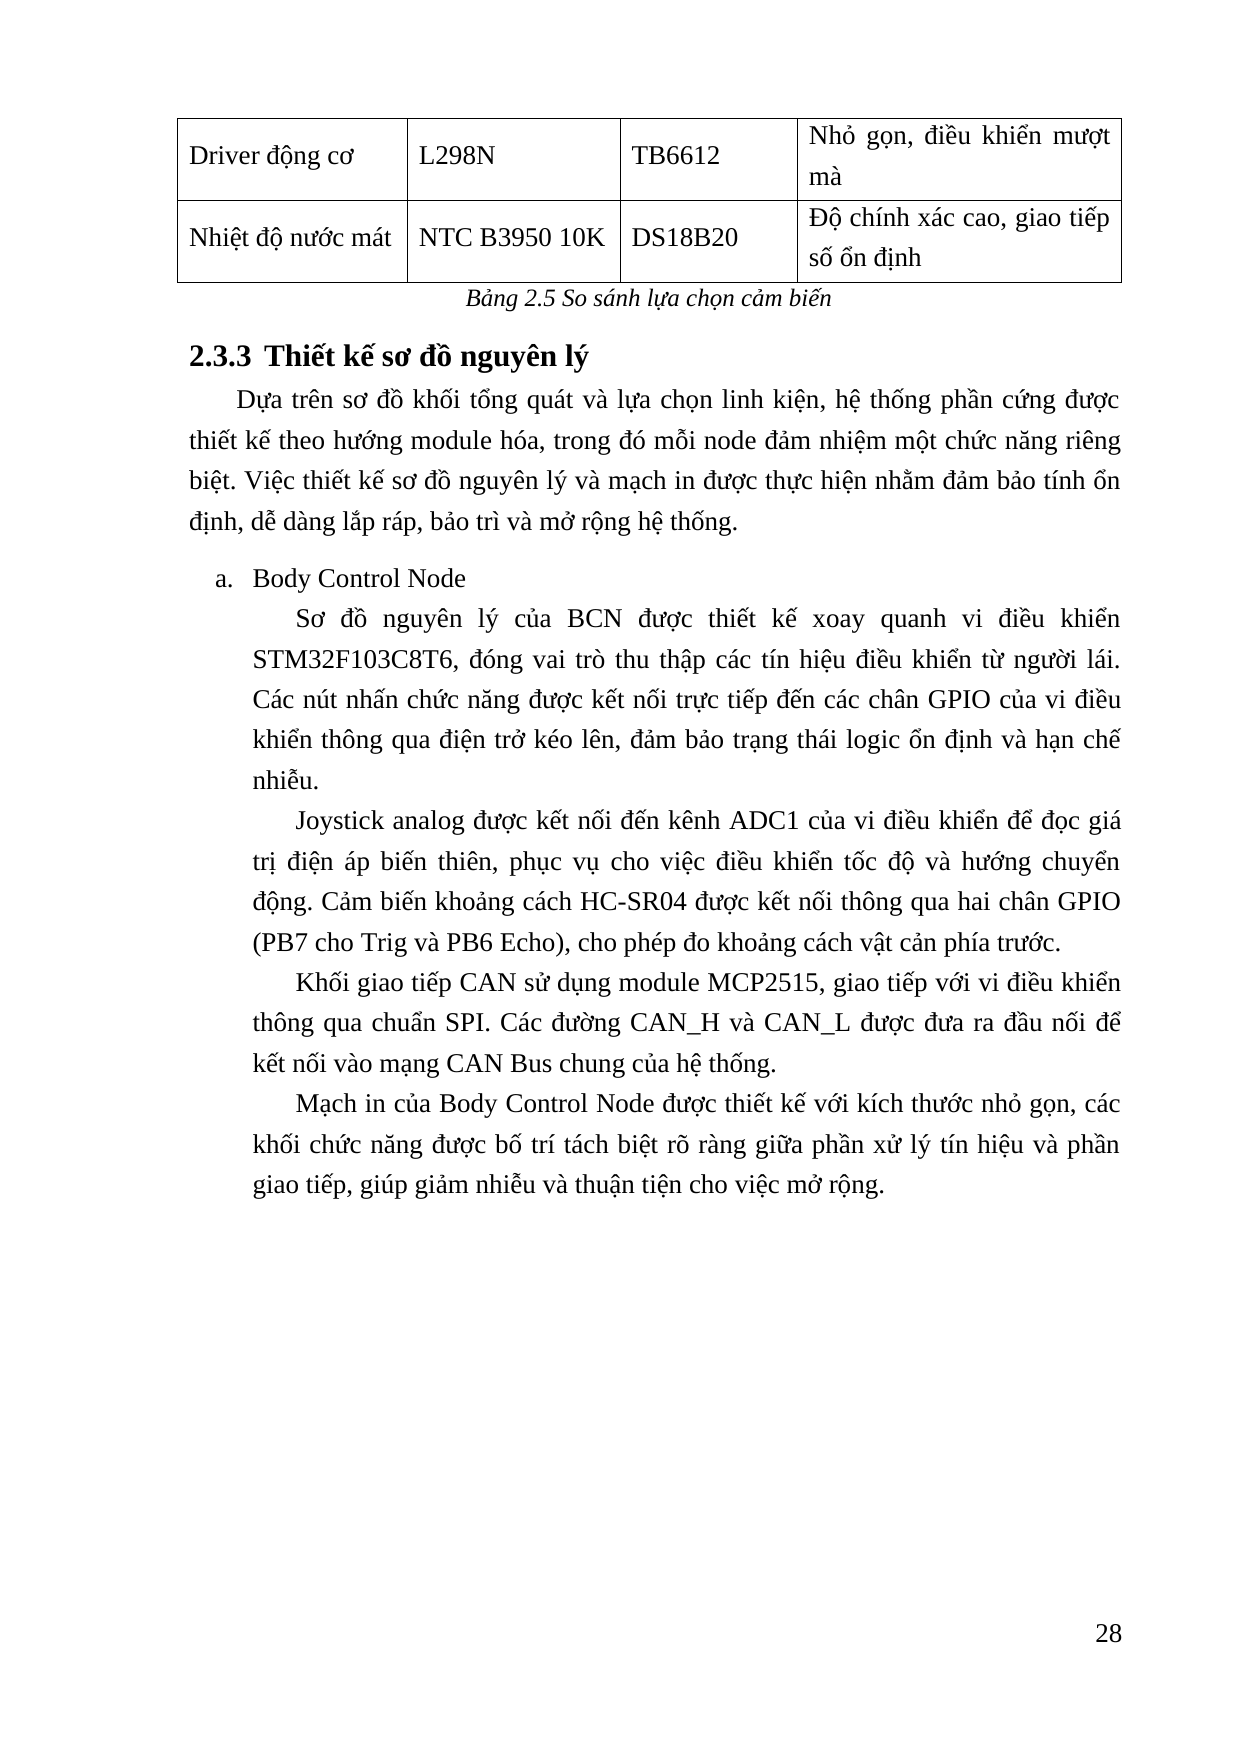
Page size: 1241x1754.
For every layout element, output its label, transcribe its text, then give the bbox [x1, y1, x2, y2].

table_cell TB6612 [621, 119, 797, 200]
text Dựa trên sơ đồ khối tổng quát và lựa chọn linh kiện, hệ thống phần cứng được thiết kế theo hướng module hóa, trong đó mỗi node đảm nhiệm một chức năng riêng biệt. Việc thiết kế sơ đồ nguyên lý và mạch in được thực hiện nhằm đảm bảo tính ổn định, dễ dàng lắp ráp, bảo trì và mở rộng hệ thống. [189, 383, 1122, 536]
table_cell L298N [408, 119, 620, 200]
table_cell Độ chính xác cao, giao tiếp số ổn định [798, 201, 1121, 282]
table_cell Driver động cơ [178, 119, 407, 200]
table_cell Nhiệt độ nước mát [178, 201, 407, 282]
text Bảng 2.5 So sánh lựa chọn cảm biến [177, 283, 1122, 312]
subtitle Thiết kế sơ đồ nguyên lý [189, 337, 1122, 373]
list Sơ đồ nguyên lý của BCN được thiết kế xoay quanh vi điều khiển STM32F103C8T6, đóng vai trò thu thập các tín hiệu điều khiển từ người lái. Các nút nhấn chức năng được kết nối trực tiếp đến các chân GPIO của vi điều khiển thông qua điện trở kéo lên, đảm bảo trạng thái logic ổn định và hạn chế nhiễu. [252, 602, 1122, 795]
list Mạch in của Body Control Node được thiết kế với kích thước nhỏ gọn, các khối chức năng được bố trí tách biệt rõ ràng giữa phần xử lý tín hiệu và phần giao tiếp, giúp giảm nhiễu và thuận tiện cho việc mở rộng. [252, 1087, 1122, 1199]
table_cell NTC B3950 10K [408, 201, 620, 282]
list Khối giao tiếp CAN sử dụng module MCP2515, giao tiếp với vi điều khiển thông qua chuẩn SPI. Các đường CAN_H và CAN_L được đưa ra đầu nối để kết nối vào mạng CAN Bus chung của hệ thống. [252, 966, 1122, 1078]
table_cell Nhỏ gọn, điều khiển mượt mà [798, 119, 1121, 200]
list Joystick analog được kết nối đến kênh ADC1 của vi điều khiển để đọc giá trị điện áp biến thiên, phục vụ cho việc điều khiển tốc độ và hướng chuyển động. Cảm biến khoảng cách HC-SR04 được kết nối thông qua hai chân GPIO (PB7 cho Trig và PB6 Echo), cho phép đo khoảng cách vật cản phía trước. [252, 804, 1122, 957]
table_cell DS18B20 [621, 201, 797, 282]
list Body Control Node [215, 562, 1122, 593]
